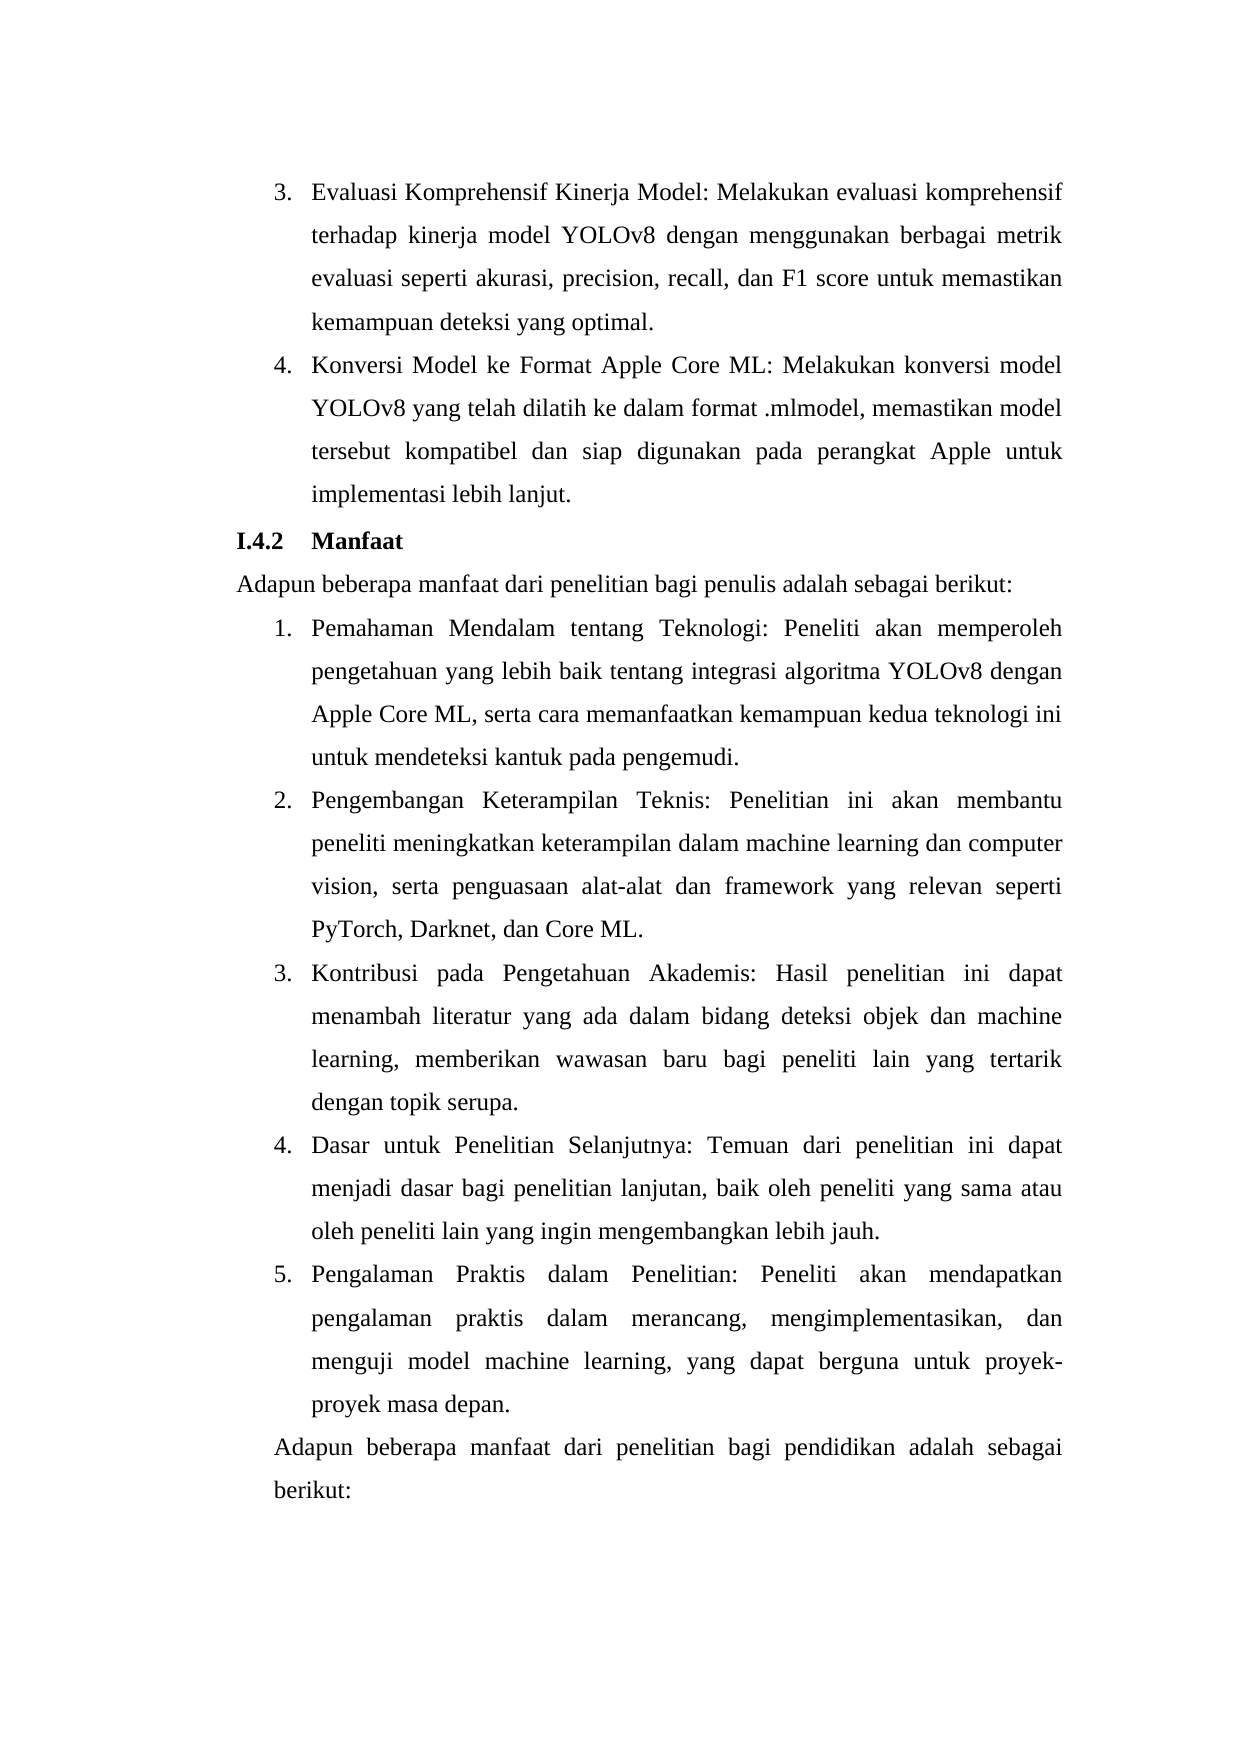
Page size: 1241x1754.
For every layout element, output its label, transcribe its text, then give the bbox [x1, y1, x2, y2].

list Dasar untuk Penelitian Selanjutnya: Temuan dari penelitian ini dapat menjadi dasar bagi penelitian lanjutan, baik oleh peneliti yang sama atau oleh peneliti lain yang ingin mengembangkan lebih jauh. [274, 1130, 1063, 1245]
list Pemahaman Mendalam tentang Teknologi: Peneliti akan memperoleh pengetahuan yang lebih baik tentang integrasi algoritma YOLOv8 dengan Apple Core ML, serta cara memanfaatkan kemampuan kedua teknologi ini untuk mendeteksi kantuk pada pengemudi. [274, 613, 1063, 771]
text Adapun beberapa manfaat dari penelitian bagi penulis adalah sebagai berikut: [236, 569, 1063, 598]
list Pengembangan Keterampilan Teknis: Penelitian ini akan membantu peneliti meningkatkan keterampilan dalam machine learning dan computer vision, serta penguasaan alat-alat dan framework yang relevan seperti PyTorch, Darknet, dan Core ML. [274, 785, 1063, 943]
text Adapun beberapa manfaat dari penelitian bagi pendidikan adalah sebagai berikut: [274, 1432, 1063, 1504]
list Evaluasi Komprehensif Kinerja Model: Melakukan evaluasi komprehensif terhadap kinerja model YOLOv8 dengan menggunakan berbagai metrik evaluasi seperti akurasi, precision, recall, dan F1 score untuk memastikan kemampuan deteksi yang optimal. [274, 177, 1063, 335]
subtitle Manfaat [236, 526, 1063, 555]
list Pengalaman Praktis dalam Penelitian: Peneliti akan mendapatkan pengalaman praktis dalam merancang, mengimplementasikan, dan menguji model machine learning, yang dapat berguna untuk proyek-proyek masa depan. [274, 1259, 1063, 1418]
list Konversi Model ke Format Apple Core ML: Melakukan konversi model YOLOv8 yang telah dilatih ke dalam format .mlmodel, memastikan model tersebut kompatibel dan siap digunakan pada perangkat Apple untuk implementasi lebih lanjut. [274, 350, 1063, 508]
list Kontribusi pada Pengetahuan Akademis: Hasil penelitian ini dapat menambah literatur yang ada dalam bidang deteksi objek dan machine learning, memberikan wawasan baru bagi peneliti lain yang tertarik dengan topik serupa. [274, 958, 1063, 1116]
